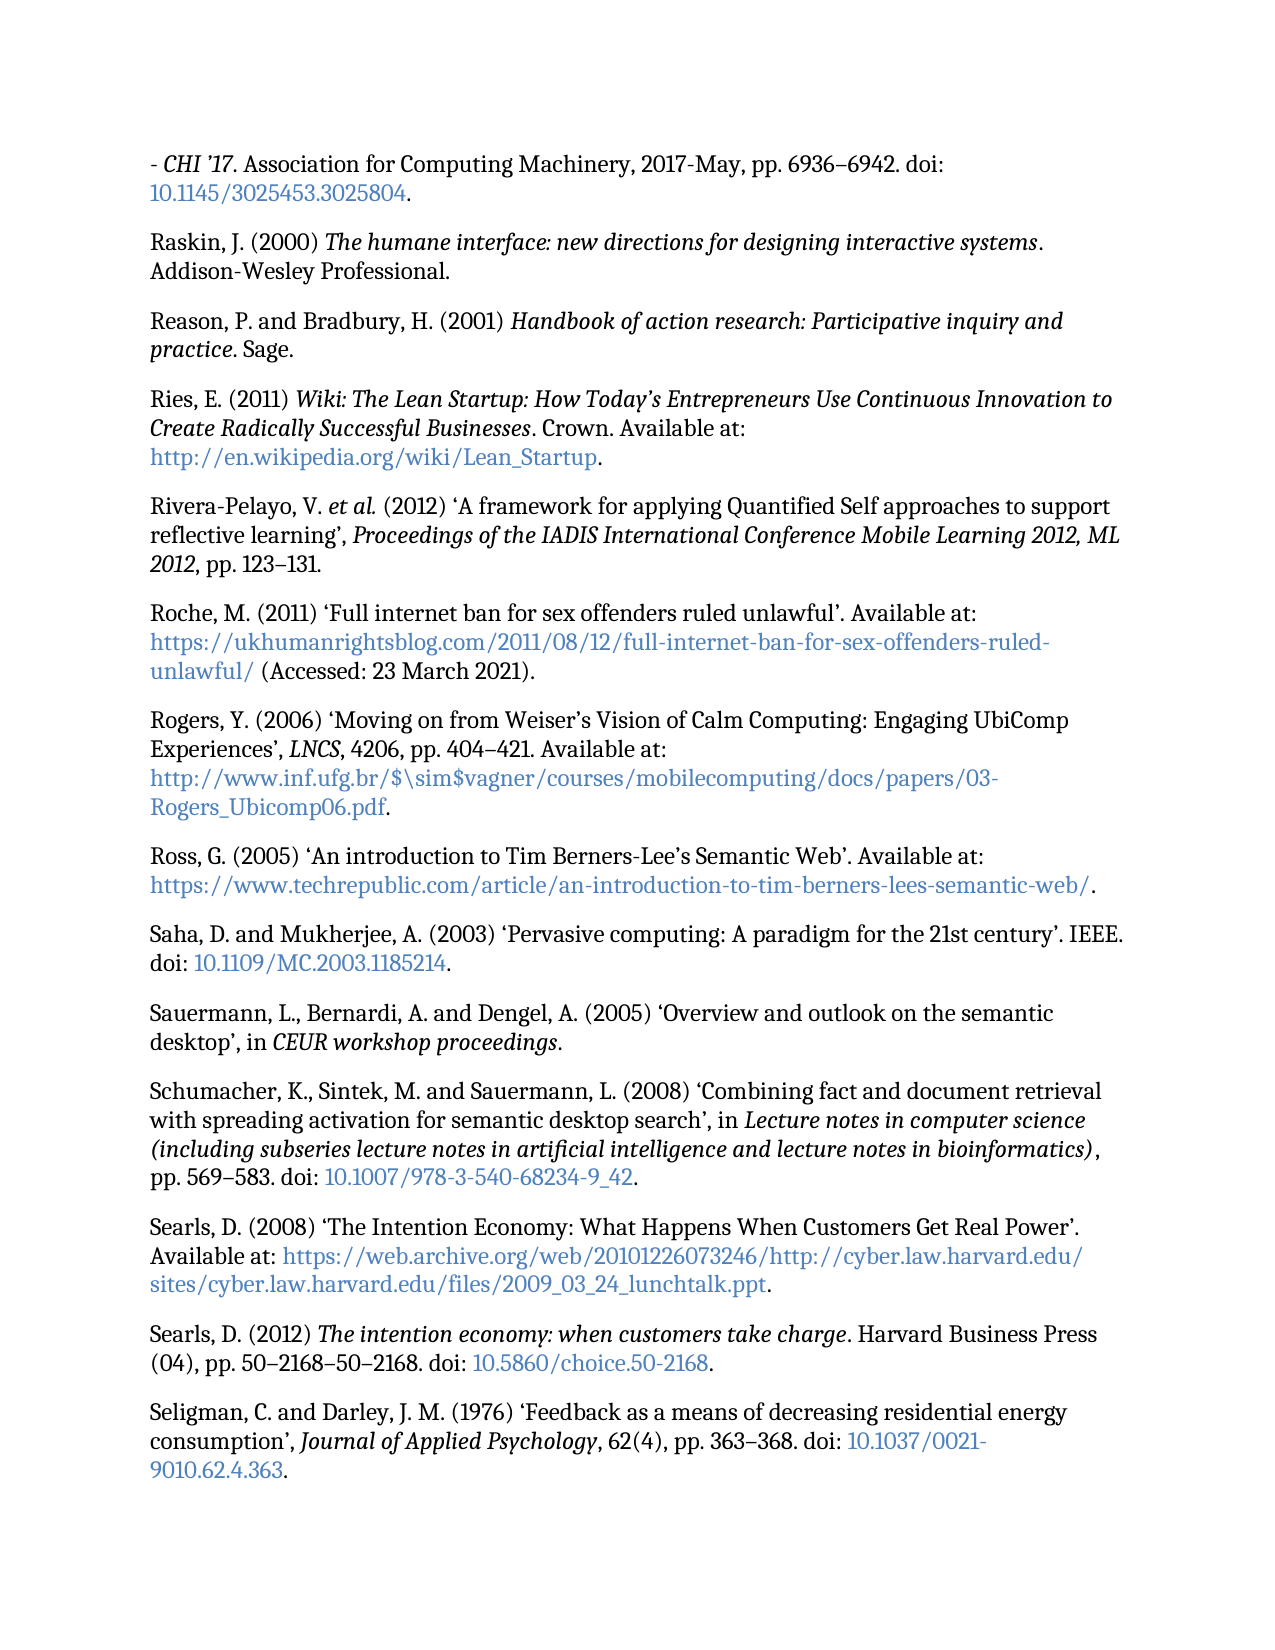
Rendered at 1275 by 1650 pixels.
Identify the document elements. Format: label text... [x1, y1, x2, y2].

text Raskin, J. (2000) The humane interface: new directions for designing interactive systems. Addison-Wesley Professional. [150, 228, 1125, 286]
text Ries, E. (2011) Wiki: The Lean Startup: How Today’s Entrepreneurs Use Continuous Innovation to Create Radically Successful Businesses. Crown. Available at: http://en.wikipedia.org/wiki/Lean_Startup. [150, 385, 1125, 471]
text Searls, D. (2012) The intention economy: when customers take charge. Harvard Business Press (04), pp. 50–2168–50–2168. doi: 10.5860/choice.50-2168. [150, 1320, 1125, 1377]
text Saha, D. and Mukherjee, A. (2003) ‘Pervasive computing: A paradigm for the 21st century’. IEEE. doi: 10.1109/MC.2003.1185214. [150, 920, 1125, 978]
text Searls, D. (2008) ‘The Intention Economy: What Happens When Customers Get Real Power’. Available at: https://web.archive.org/web/20101226073246/http://cyber.law.harvard.edu/sites/cyber.law.harvard.edu/files/2009_03_24_lunchtalk.ppt. [150, 1213, 1125, 1299]
text Rivera-Pelayo, V. et al. (2012) ‘A framework for applying Quantified Self approaches to support reflective learning’, Proceedings of the IADIS International Conference Mobile Learning 2012, ML 2012, pp. 123–131. [150, 492, 1125, 578]
text Sauermann, L., Bernardi, A. and Dengel, A. (2005) ‘Overview and outlook on the semantic desktop’, in CEUR workshop proceedings. [150, 999, 1125, 1056]
text Roche, M. (2011) ‘Full internet ban for sex offenders ruled unlawful’. Available at: https://ukhumanrightsblog.com/2011/08/12/full-internet-ban-for-sex-offenders-ruled-unlawful/ (Accessed: 23 March 2021). [150, 599, 1125, 685]
text Ross, G. (2005) ‘An introduction to Tim Berners-Lee’s Semantic Web’. Available at: https://www.techrepublic.com/article/an-introduction-to-tim-berners-lees-semantic-web/. [150, 842, 1125, 899]
text Rogers, Y. (2006) ‘Moving on from Weiser’s Vision of Calm Computing: Engaging UbiComp Experiences’, LNCS, 4206, pp. 404–421. Available at: http://www.inf.ufg.br/$\sim$vagner/courses/mobilecomputing/docs/papers/03-Rogers_Ubicomp06.pdf. [150, 706, 1125, 821]
text Schumacher, K., Sintek, M. and Sauermann, L. (2008) ‘Combining fact and document retrieval with spreading activation for semantic desktop search’, in Lecture notes in computer science (including subseries lecture notes in artificial intelligence and lecture notes in bioinformatics), pp. 569–583. doi: 10.1007/978-3-540-68234-9_42. [150, 1077, 1125, 1192]
text Seligman, C. and Darley, J. M. (1976) ‘Feedback as a means of decreasing residential energy consumption’, Journal of Applied Psychology, 62(4), pp. 363–368. doi: 10.1037/0021-9010.62.4.363. [150, 1398, 1125, 1484]
text Reason, P. and Bradbury, H. (2001) Handbook of action research: Participative inquiry and practice. Sage. [150, 307, 1125, 364]
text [150, 150, 1125, 207]
